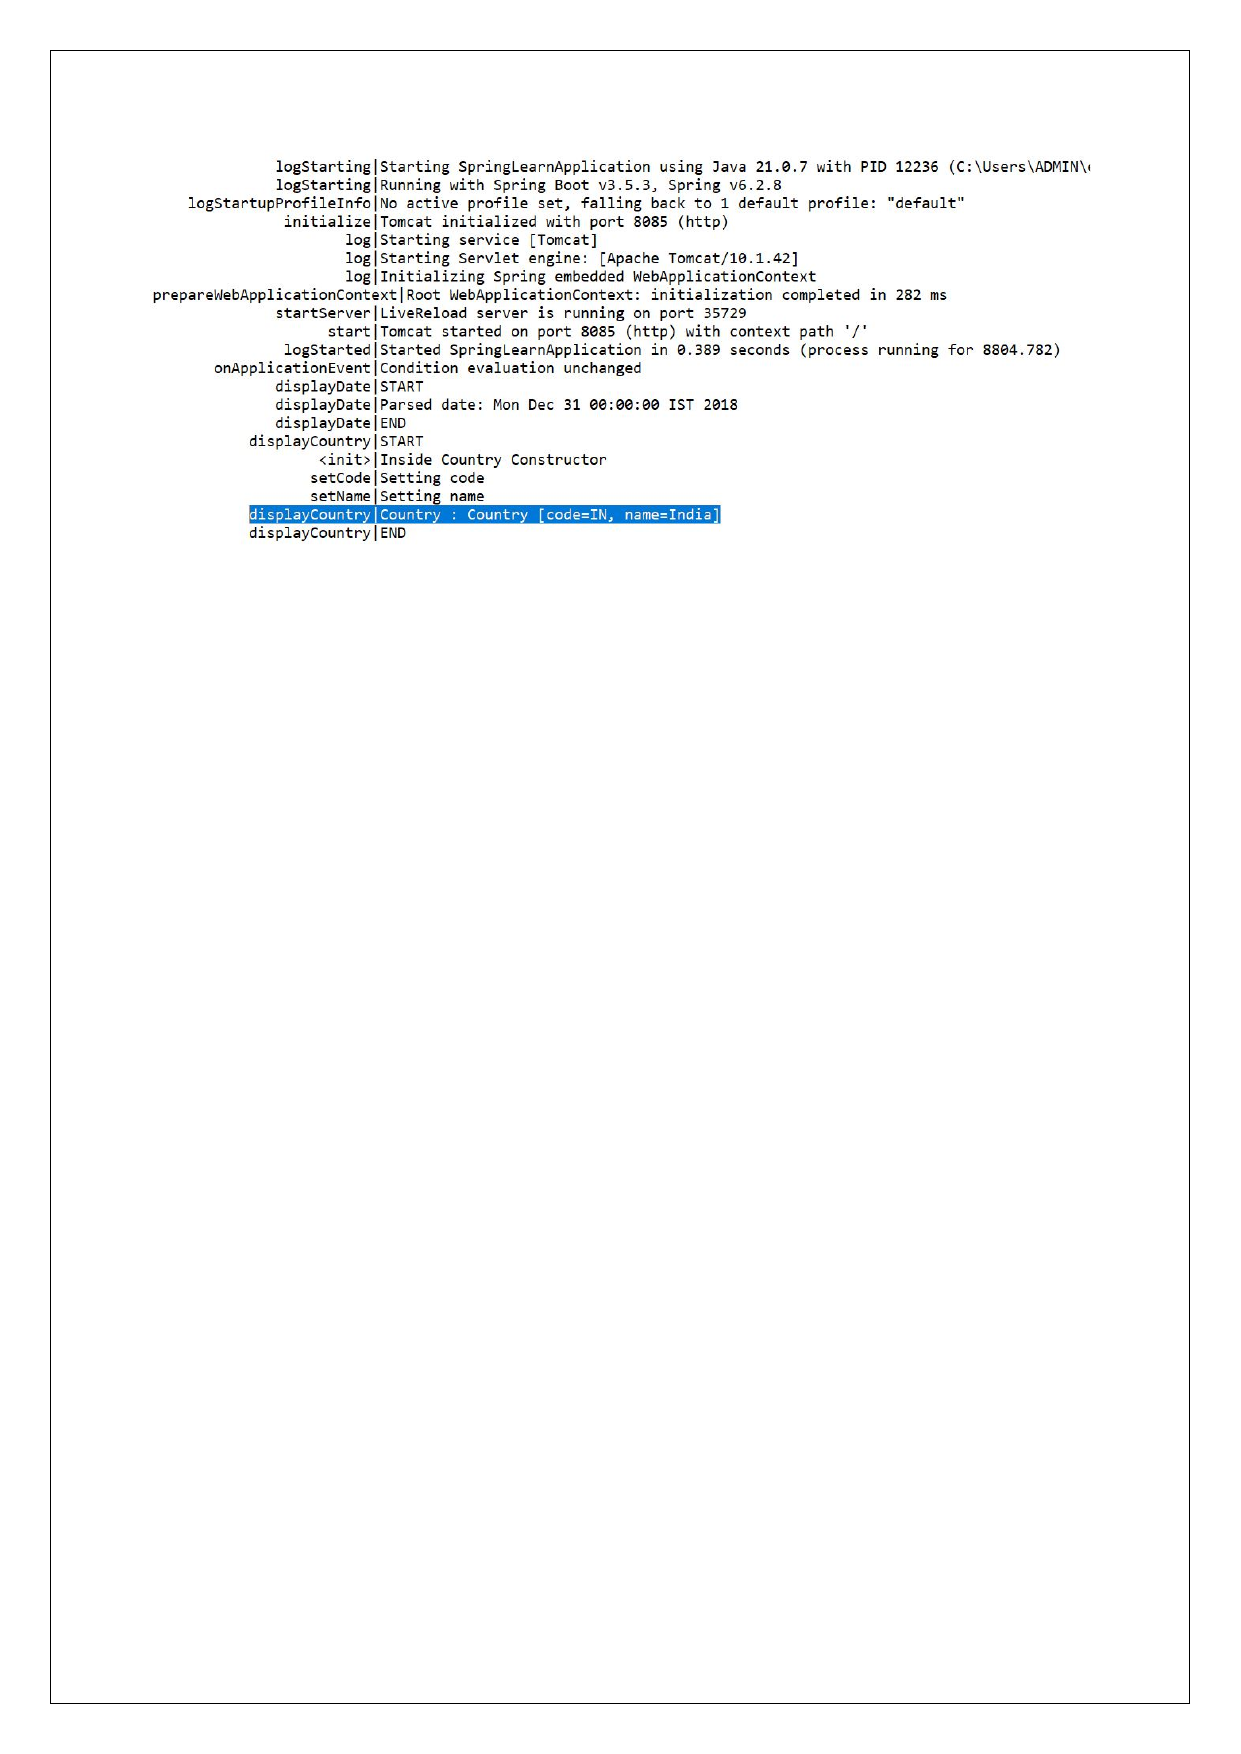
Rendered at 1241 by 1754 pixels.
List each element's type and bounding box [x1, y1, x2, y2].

picture [150, 150, 1091, 559]
